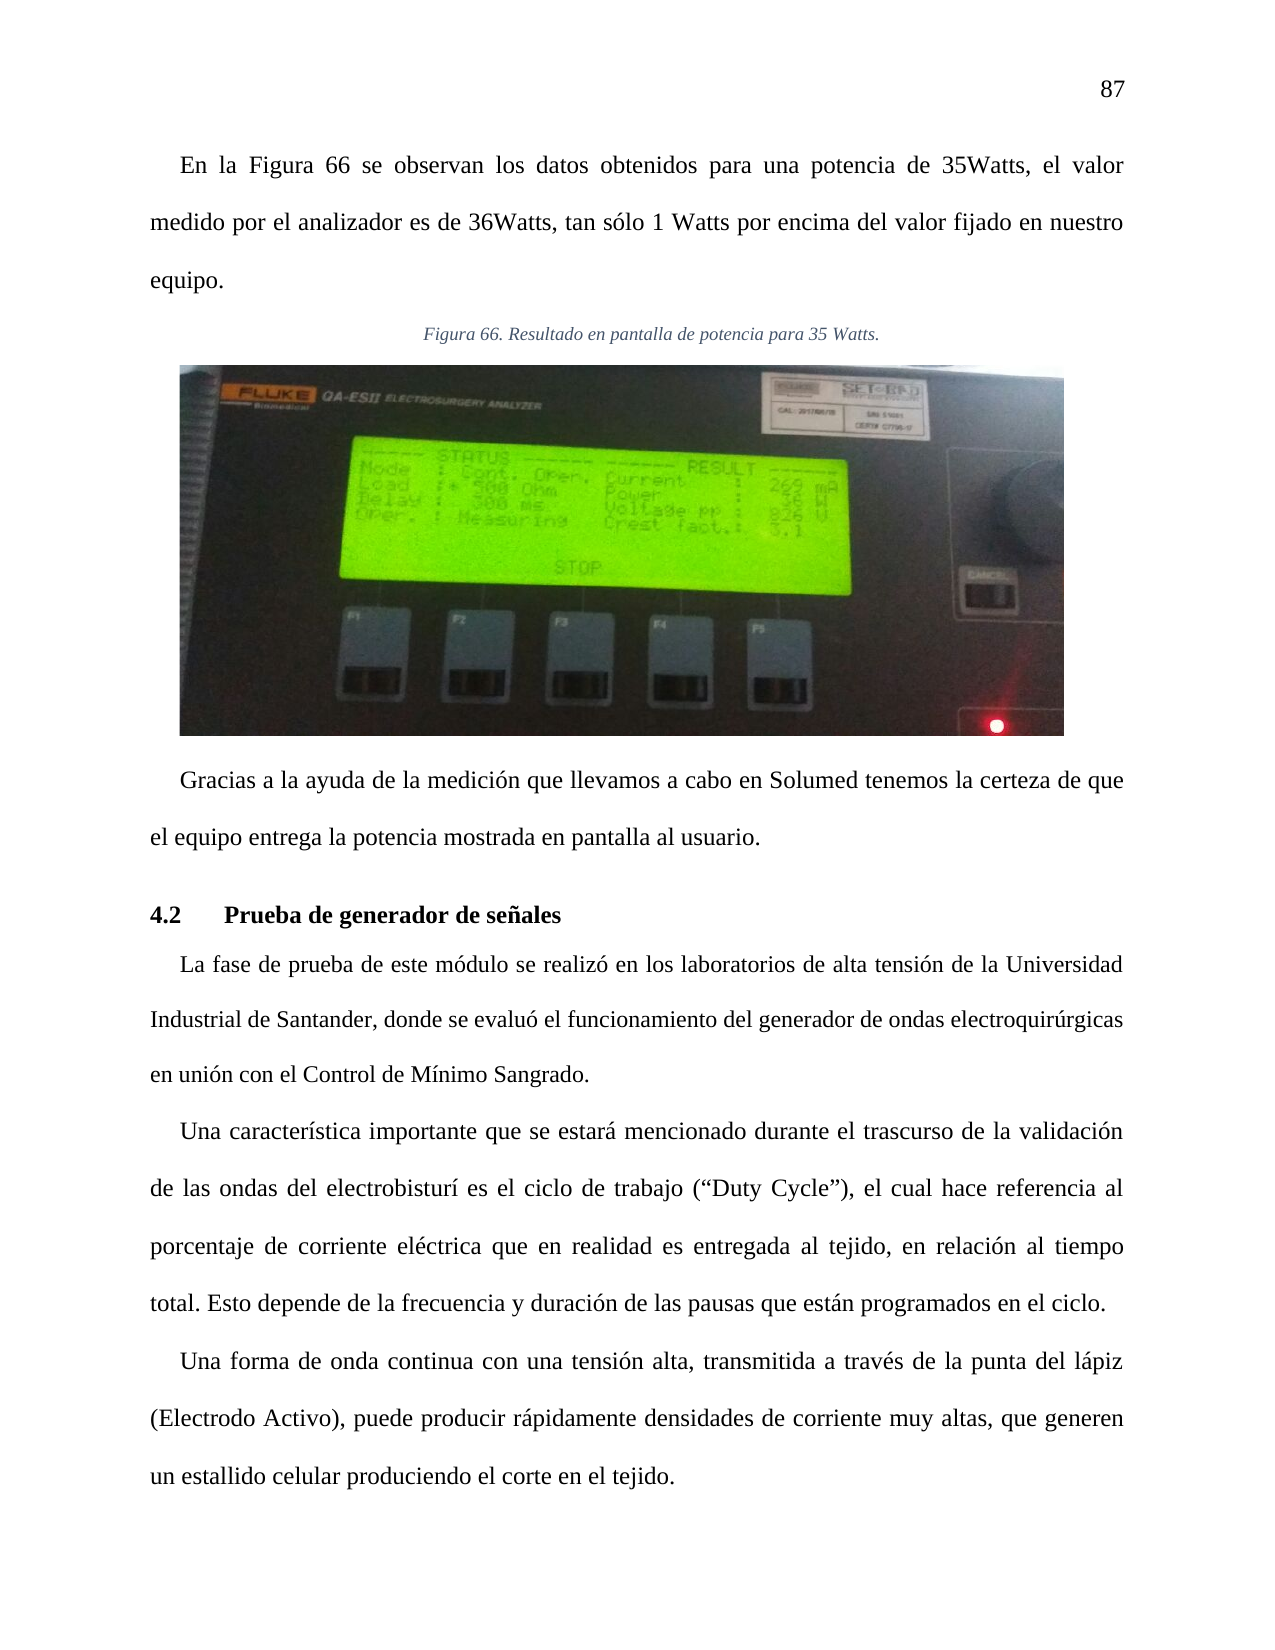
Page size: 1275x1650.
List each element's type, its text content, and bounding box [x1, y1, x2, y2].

text Una característica importante que se estará mencionado durante el trascurso de la validación de las ondas del electrobisturí es el ciclo de trabajo (“Duty Cycle”), el cual hace referencia al porcentaje de corriente eléctrica que en realidad es entregada al tejido, en relación al tiempo total. Esto depende de la frecuencia y duración de las pausas que están programados en el ciclo. [150, 1116, 1125, 1317]
subtitle Prueba de generador de señales [150, 901, 1125, 929]
text En la Figura 66 se observan los datos obtenidos para una potencia de 35Watts, el valor medido por el analizador es de 36Watts, tan sólo 1 Watts por encima del valor fijado en nuestro equipo. [150, 150, 1125, 294]
text Gracias a la ayuda de la medición que llevamos a cabo en Solumed tenemos la certeza de que el equipo entrega la potencia mostrada en pantalla al usuario. [150, 765, 1125, 851]
text Figura 66. Resultado en pantalla de potencia para 35 Watts. [150, 322, 1125, 344]
text Una forma de onda continua con una tensión alta, transmitida a través de la punta del lápiz (Electrodo Activo), puede producir rápidamente densidades de corriente muy altas, que generen un estallido celular produciendo el corte en el tejido. [150, 1346, 1125, 1489]
picture [179, 365, 1064, 736]
text La fase de prueba de este módulo se realizó en los laboratorios de alta tensión de la Universidad Industrial de Santander, donde se evaluó el funcionamiento del generador de ondas electroquirúrgicas en unión con el Control de Mínimo Sangrado. [150, 950, 1125, 1088]
